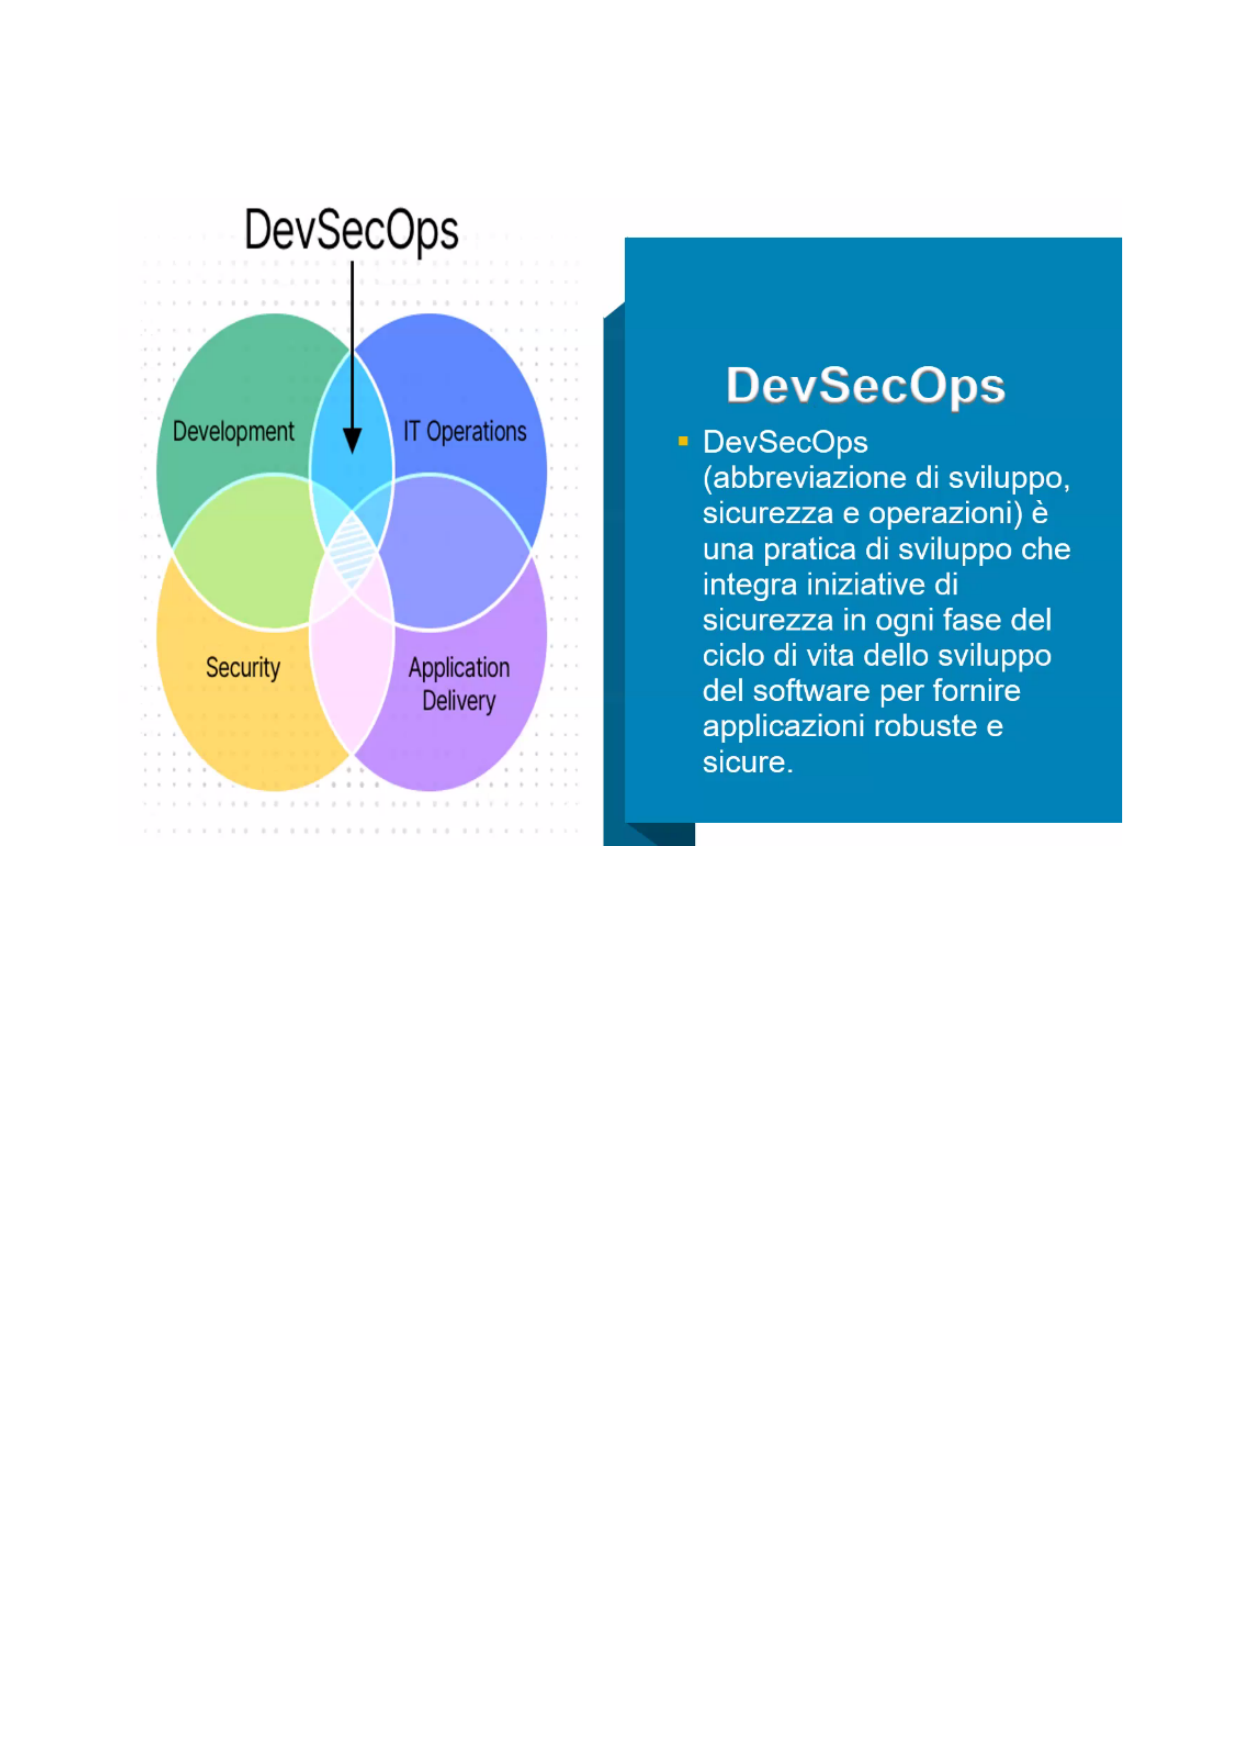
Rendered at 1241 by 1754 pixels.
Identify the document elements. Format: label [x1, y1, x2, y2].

picture [942, 684, 958, 700]
picture [760, 507, 769, 523]
picture [705, 465, 711, 494]
picture [911, 366, 946, 405]
picture [922, 720, 934, 736]
picture [766, 543, 779, 566]
picture [866, 537, 881, 559]
picture [770, 756, 784, 773]
picture [945, 543, 959, 559]
picture [1036, 649, 1051, 665]
picture [721, 685, 736, 700]
picture [876, 720, 884, 736]
picture [118, 198, 1123, 846]
picture [855, 684, 869, 701]
picture [825, 720, 840, 736]
picture [979, 543, 1011, 566]
picture [995, 472, 1008, 488]
picture [950, 472, 963, 488]
picture [952, 715, 960, 736]
picture [760, 756, 769, 772]
picture [861, 579, 876, 595]
picture [738, 543, 753, 559]
picture [780, 437, 794, 453]
picture [763, 720, 767, 736]
picture [838, 437, 851, 459]
picture [722, 720, 736, 743]
picture [882, 376, 907, 405]
picture [754, 684, 784, 701]
picture [913, 614, 926, 630]
picture [777, 472, 792, 488]
picture [987, 720, 1003, 736]
picture [704, 507, 717, 523]
picture [781, 579, 796, 595]
picture [818, 720, 822, 736]
picture [962, 543, 977, 566]
picture [933, 678, 942, 700]
picture [792, 543, 806, 559]
picture [939, 649, 952, 665]
picture [938, 720, 950, 736]
picture [786, 507, 816, 524]
picture [820, 366, 849, 405]
picture [894, 579, 907, 595]
picture [899, 543, 913, 559]
picture [1030, 472, 1062, 494]
picture [760, 430, 777, 453]
picture [844, 507, 858, 523]
picture [704, 614, 717, 630]
picture [1033, 507, 1048, 523]
picture [845, 684, 853, 700]
picture [816, 472, 847, 488]
picture [951, 376, 977, 413]
picture [818, 614, 833, 630]
picture [807, 649, 821, 665]
picture [705, 430, 724, 453]
picture [877, 613, 908, 637]
picture [852, 614, 865, 630]
picture [878, 574, 885, 595]
picture [1007, 507, 1011, 523]
picture [1029, 614, 1043, 630]
picture [739, 714, 759, 743]
picture [944, 608, 953, 630]
picture [736, 579, 768, 601]
picture [678, 437, 689, 446]
picture [881, 685, 895, 707]
picture [1002, 649, 1033, 672]
picture [891, 472, 906, 488]
picture [981, 376, 1005, 405]
picture [815, 579, 828, 595]
picture [770, 720, 783, 736]
picture [844, 720, 857, 736]
picture [763, 376, 788, 405]
picture [748, 649, 764, 665]
picture [991, 507, 1004, 523]
picture [882, 649, 896, 665]
picture [971, 614, 1001, 630]
picture [714, 472, 729, 488]
picture [749, 465, 764, 488]
picture [953, 614, 968, 630]
picture [726, 643, 745, 665]
picture [760, 614, 769, 630]
picture [954, 649, 968, 665]
picture [825, 543, 855, 559]
picture [935, 572, 950, 595]
picture [743, 437, 757, 452]
picture [767, 472, 776, 487]
picture [972, 507, 987, 523]
picture [917, 465, 930, 488]
picture [726, 614, 756, 630]
picture [704, 720, 718, 736]
picture [726, 756, 756, 773]
picture [786, 720, 799, 736]
picture [826, 684, 841, 701]
picture [705, 543, 718, 559]
picture [870, 507, 885, 523]
picture [782, 543, 791, 559]
picture [770, 507, 784, 524]
picture [961, 720, 976, 736]
picture [856, 472, 871, 488]
picture [854, 376, 878, 405]
picture [728, 367, 759, 403]
picture [802, 720, 816, 736]
picture [874, 472, 888, 488]
picture [1055, 543, 1070, 559]
picture [786, 678, 824, 700]
picture [726, 437, 741, 453]
picture [931, 543, 935, 559]
picture [865, 643, 878, 665]
picture [772, 579, 781, 595]
picture [898, 685, 912, 701]
picture [985, 649, 998, 665]
picture [793, 472, 808, 488]
picture [961, 684, 984, 701]
picture [1012, 608, 1026, 630]
picture [833, 579, 852, 595]
picture [888, 507, 919, 529]
picture [722, 543, 735, 559]
picture [933, 507, 963, 524]
picture [712, 579, 725, 595]
picture [914, 543, 928, 559]
picture [923, 507, 931, 523]
picture [854, 437, 867, 453]
picture [818, 507, 833, 523]
picture [915, 685, 924, 700]
picture [703, 679, 718, 700]
picture [1015, 501, 1022, 529]
picture [824, 644, 853, 665]
picture [726, 507, 756, 524]
picture [910, 579, 925, 595]
picture [739, 678, 743, 700]
picture [1005, 684, 1020, 700]
picture [704, 649, 718, 665]
picture [770, 614, 784, 630]
picture [965, 472, 979, 488]
picture [913, 649, 928, 665]
picture [885, 714, 917, 736]
picture [995, 685, 1004, 701]
picture [1022, 537, 1052, 559]
picture [727, 574, 735, 595]
picture [775, 643, 789, 665]
picture [695, 823, 1123, 846]
picture [732, 465, 746, 488]
picture [786, 614, 816, 630]
picture [929, 614, 933, 630]
picture [791, 378, 817, 403]
picture [1013, 472, 1027, 494]
picture [809, 538, 816, 559]
picture [797, 430, 834, 453]
picture [704, 756, 717, 773]
